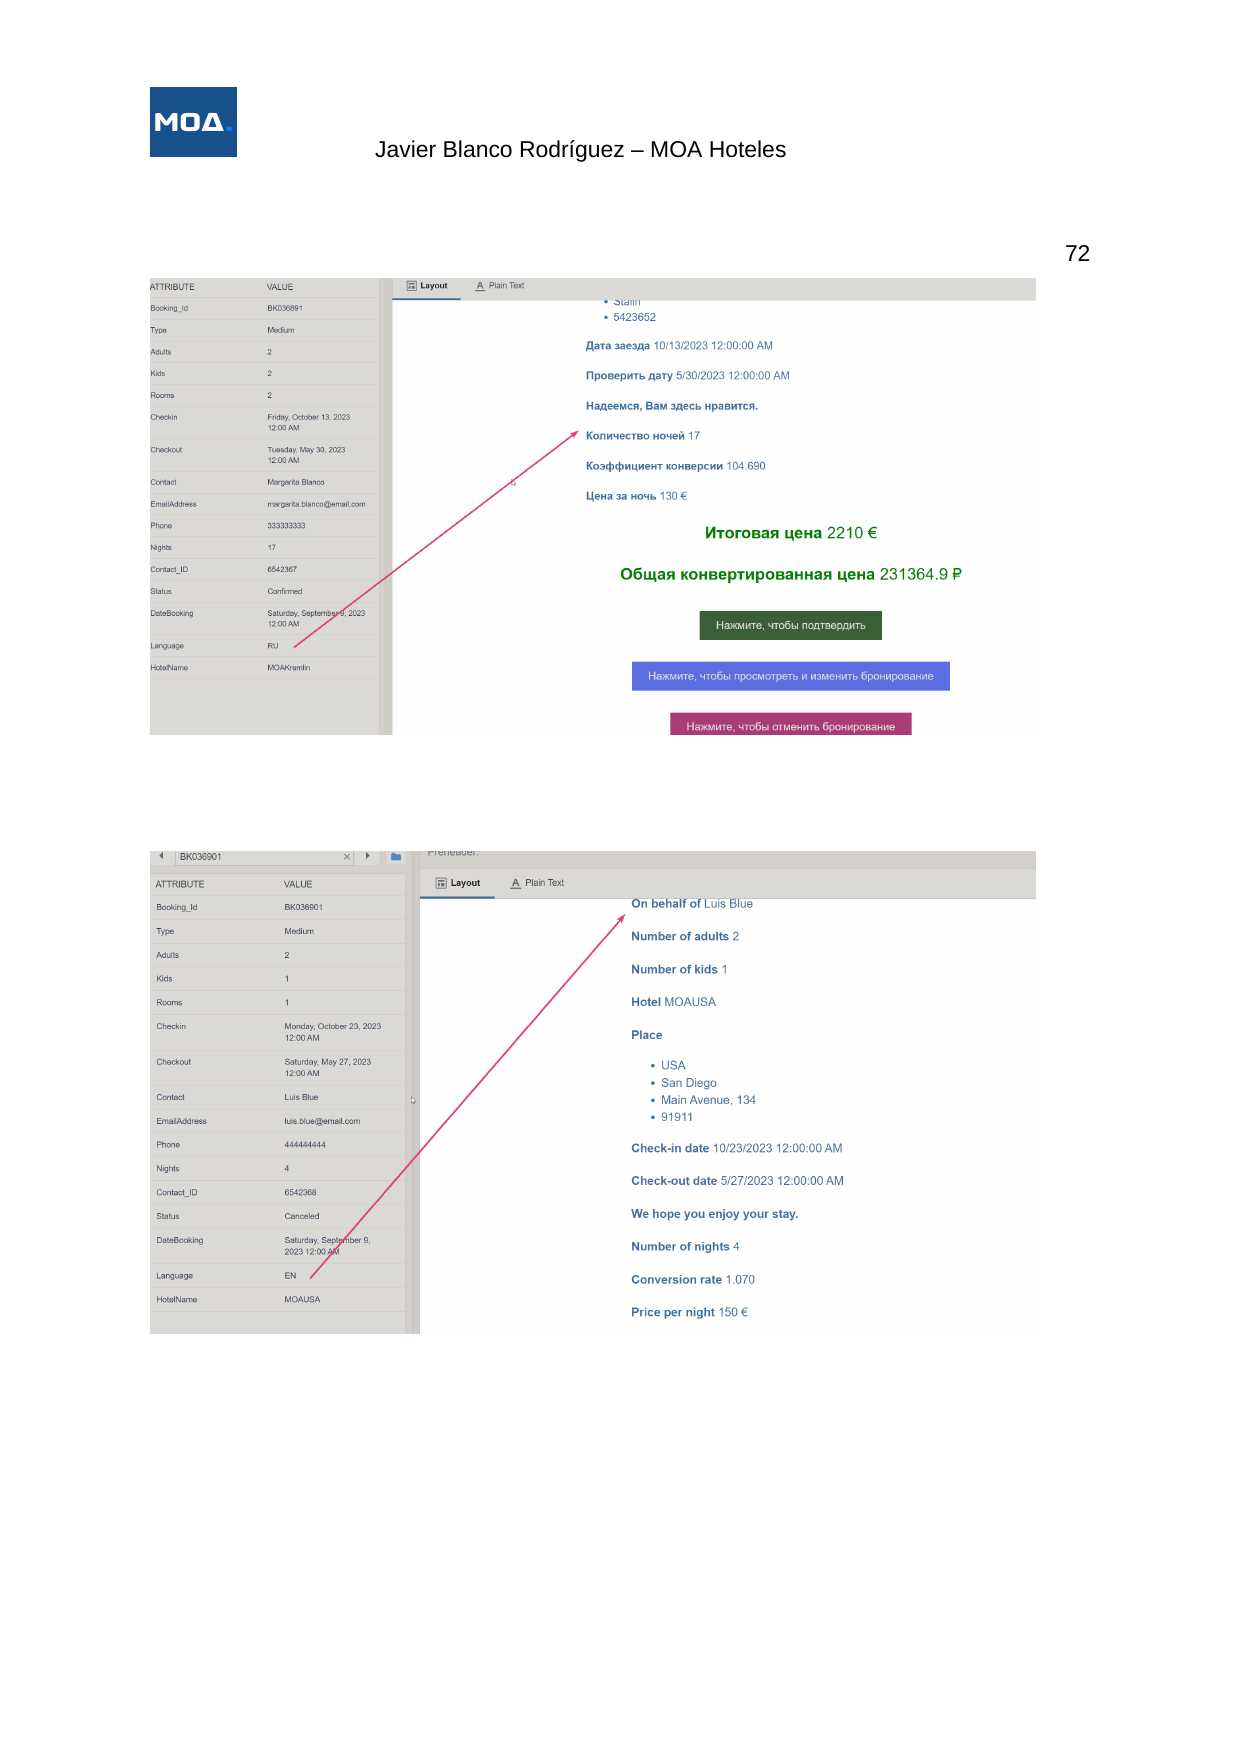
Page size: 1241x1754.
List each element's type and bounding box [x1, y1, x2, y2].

picture [150, 87, 237, 157]
picture [150, 278, 1036, 735]
picture [150, 851, 1036, 1334]
